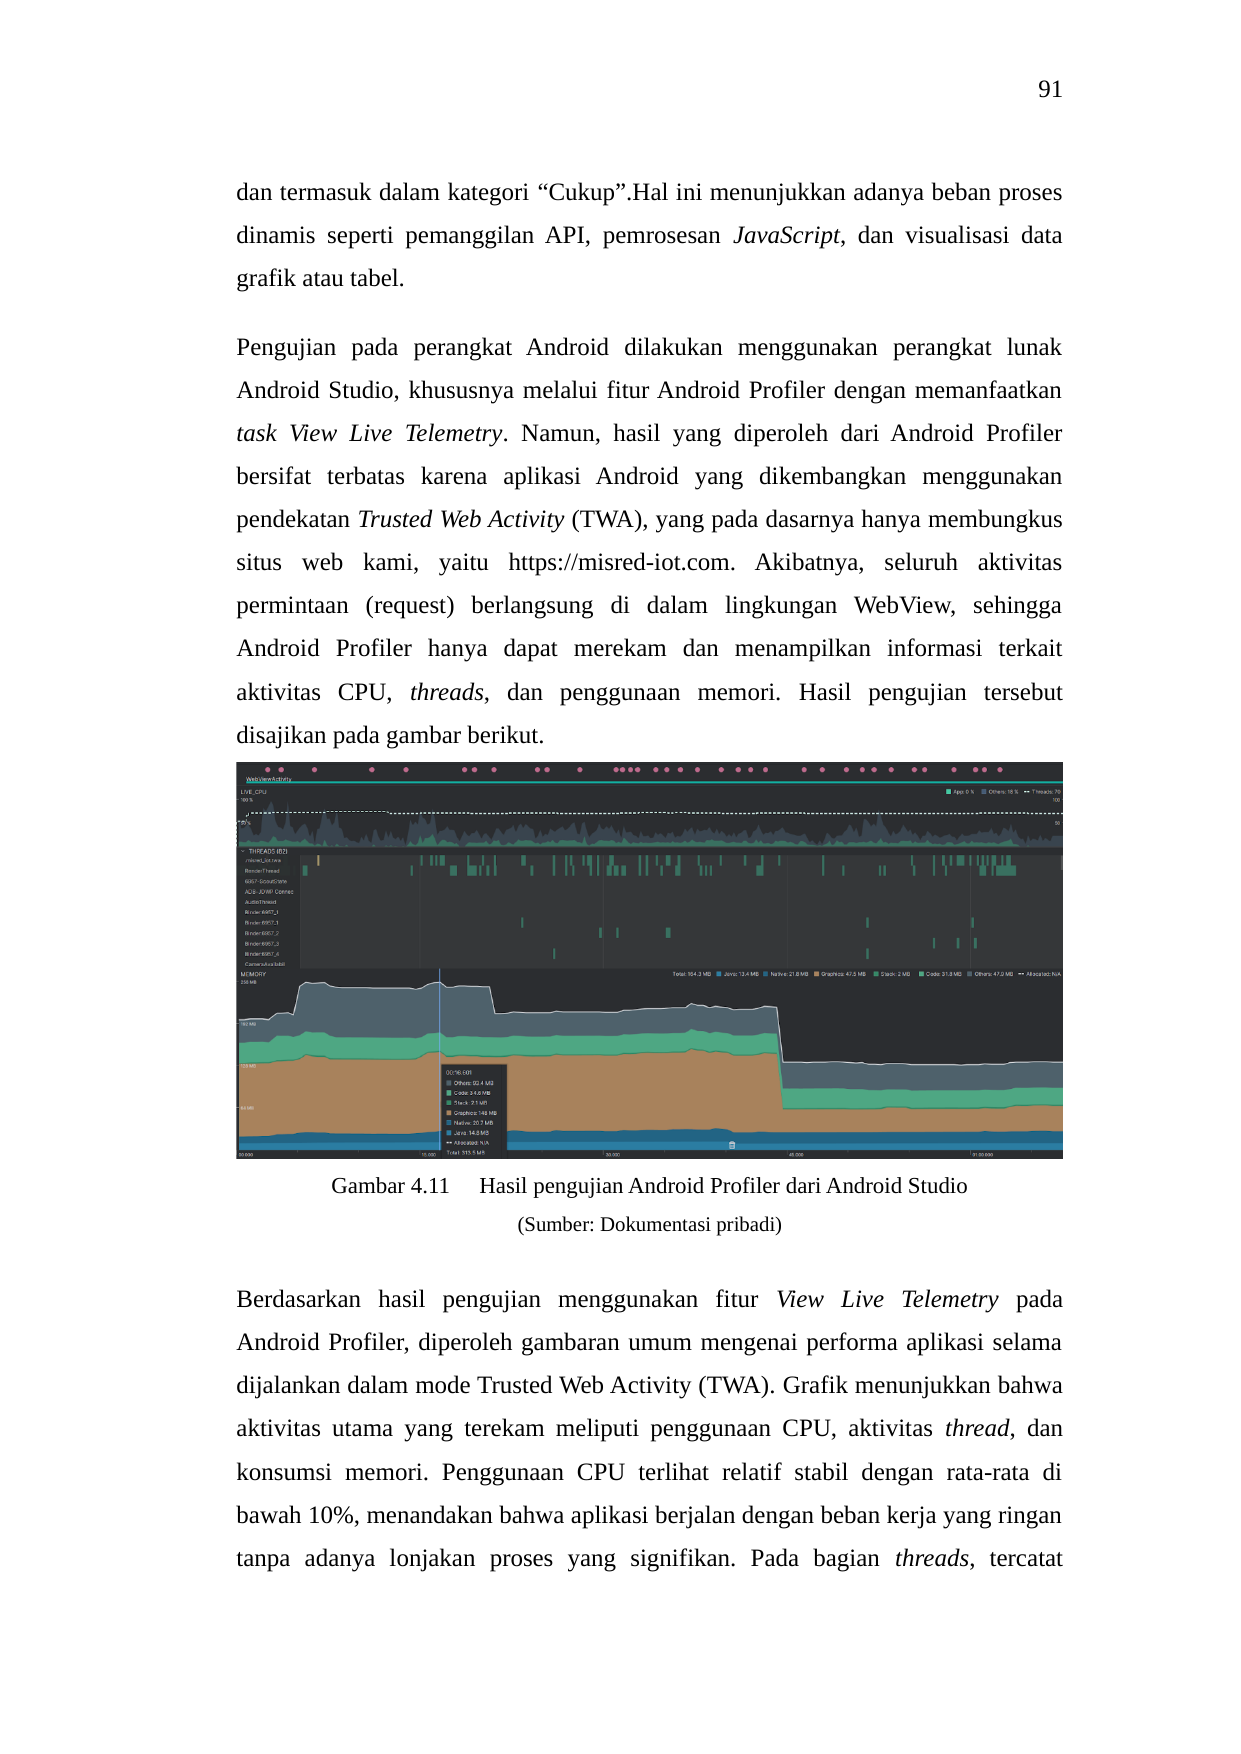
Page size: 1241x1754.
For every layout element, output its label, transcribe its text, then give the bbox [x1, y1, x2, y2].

text Hasil pengujian Android Profiler dari Android Studio [236, 1172, 1063, 1199]
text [236, 177, 1063, 292]
text (Sumber: Dokumentasi pribadi) [236, 1212, 1063, 1236]
picture [236, 762, 1063, 1159]
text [236, 1284, 1063, 1572]
text Pengujian pada perangkat Android dilakukan menggunakan perangkat lunak Android Studio, khususnya melalui fitur Android Profiler dengan memanfaatkan task View Live Telemetry. Namun, hasil yang diperoleh dari Android Profiler bersifat terbatas karena aplikasi Android yang dikembangkan menggunakan pendekatan Trusted Web Activity (TWA), yang pada dasarnya hanya membungkus situs web kami, yaitu https://misred-iot.com. Akibatnya, seluruh aktivitas permintaan (request) berlangsung di dalam lingkungan WebView, sehingga Android Profiler hanya dapat merekam dan menampilkan informasi terkait aktivitas CPU, threads, dan penggunaan memori. Hasil pengujian tersebut disajikan pada gambar berikut. [236, 332, 1063, 748]
